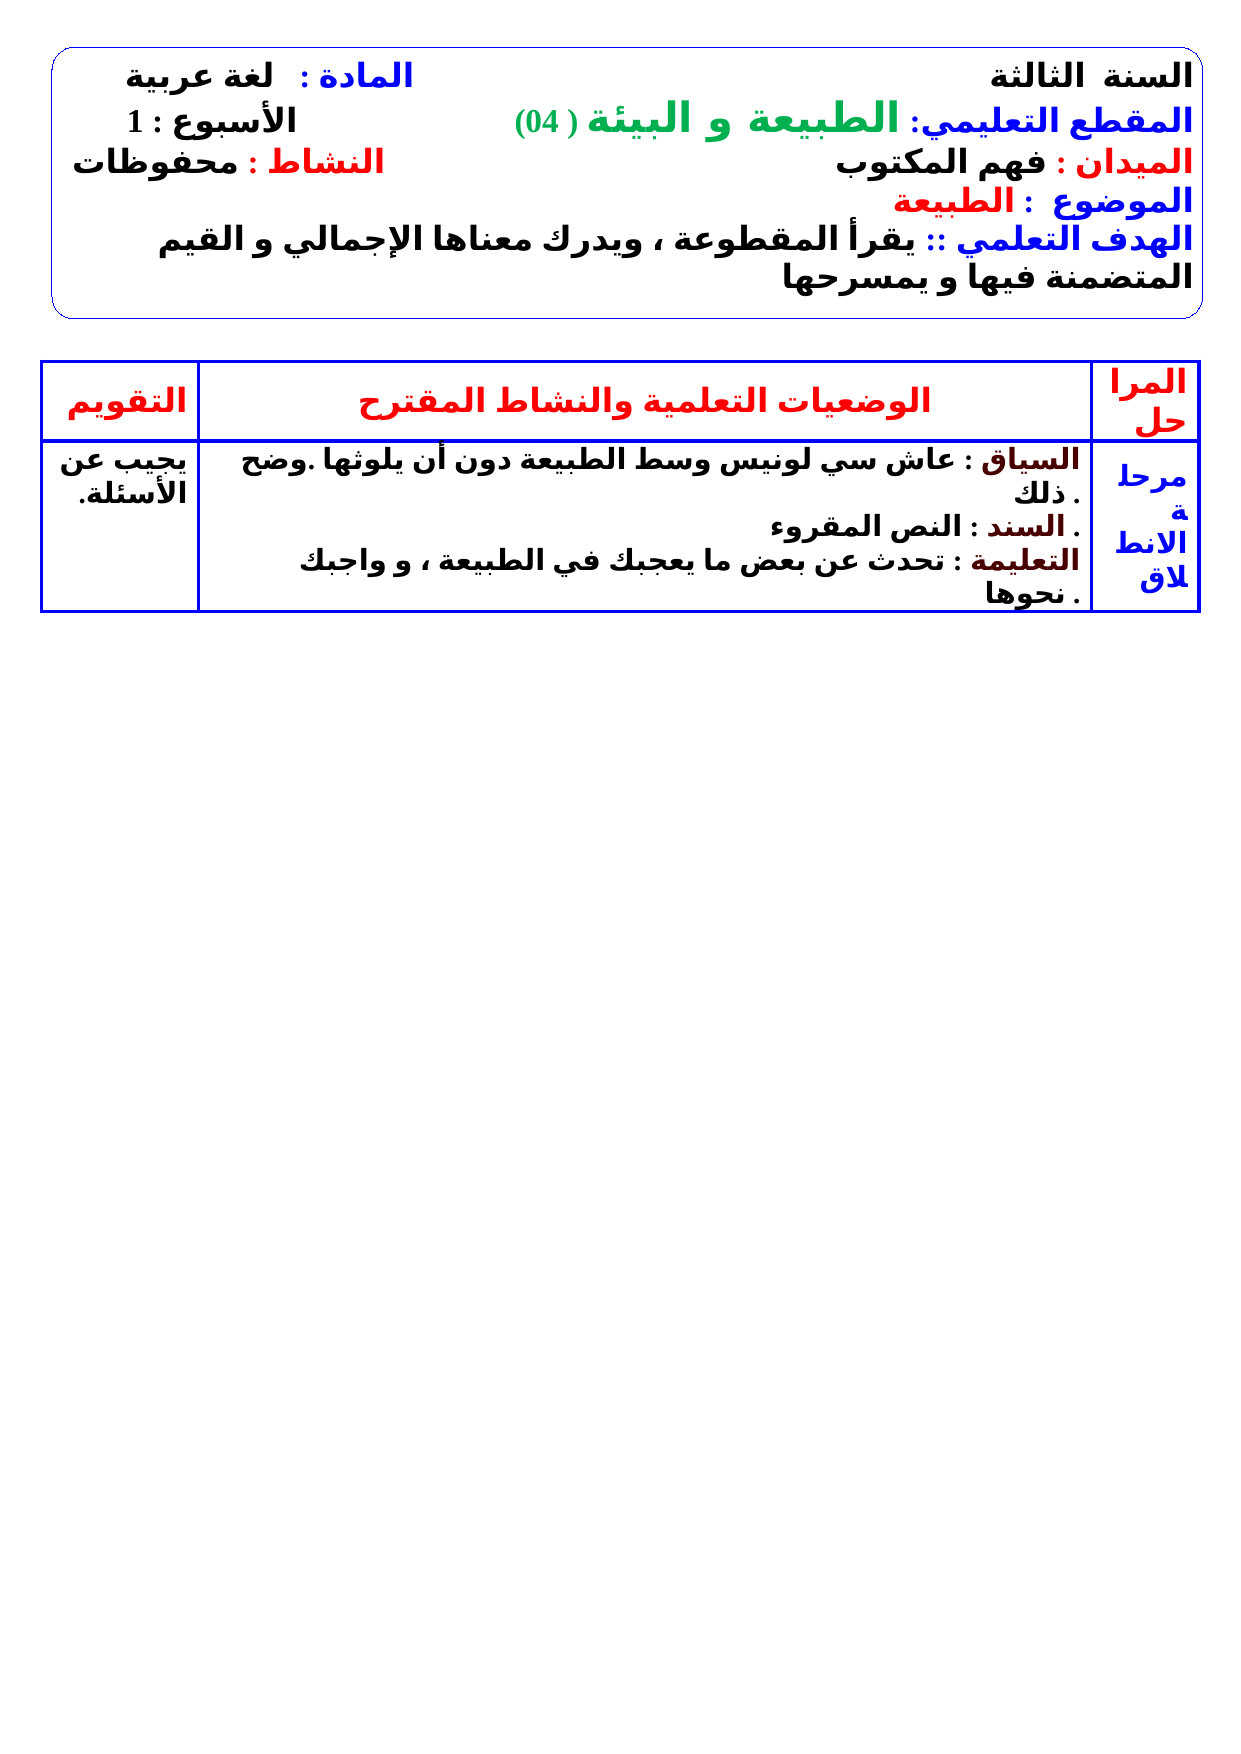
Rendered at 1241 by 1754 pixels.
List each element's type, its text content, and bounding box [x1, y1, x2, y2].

table_header التقويم [43, 363, 197, 439]
table_cell مرحلة الانطلاق [1093, 443, 1197, 610]
table_header المراحل [1093, 363, 1197, 439]
table_cell يجيب عن الأسئلة. [43, 443, 197, 610]
table_cell السياق : عاش سي لونيس وسط الطبيعة دون أن يلوثها .وضح ذلك . السند : النص المقروء . التعليمة : تحدث عن بعض ما يعجبك في الطبيعة ، و واجبك نحوها . [200, 443, 1090, 610]
table_header الوضعيات التعلمية والنشاط المقترح [200, 363, 1090, 439]
